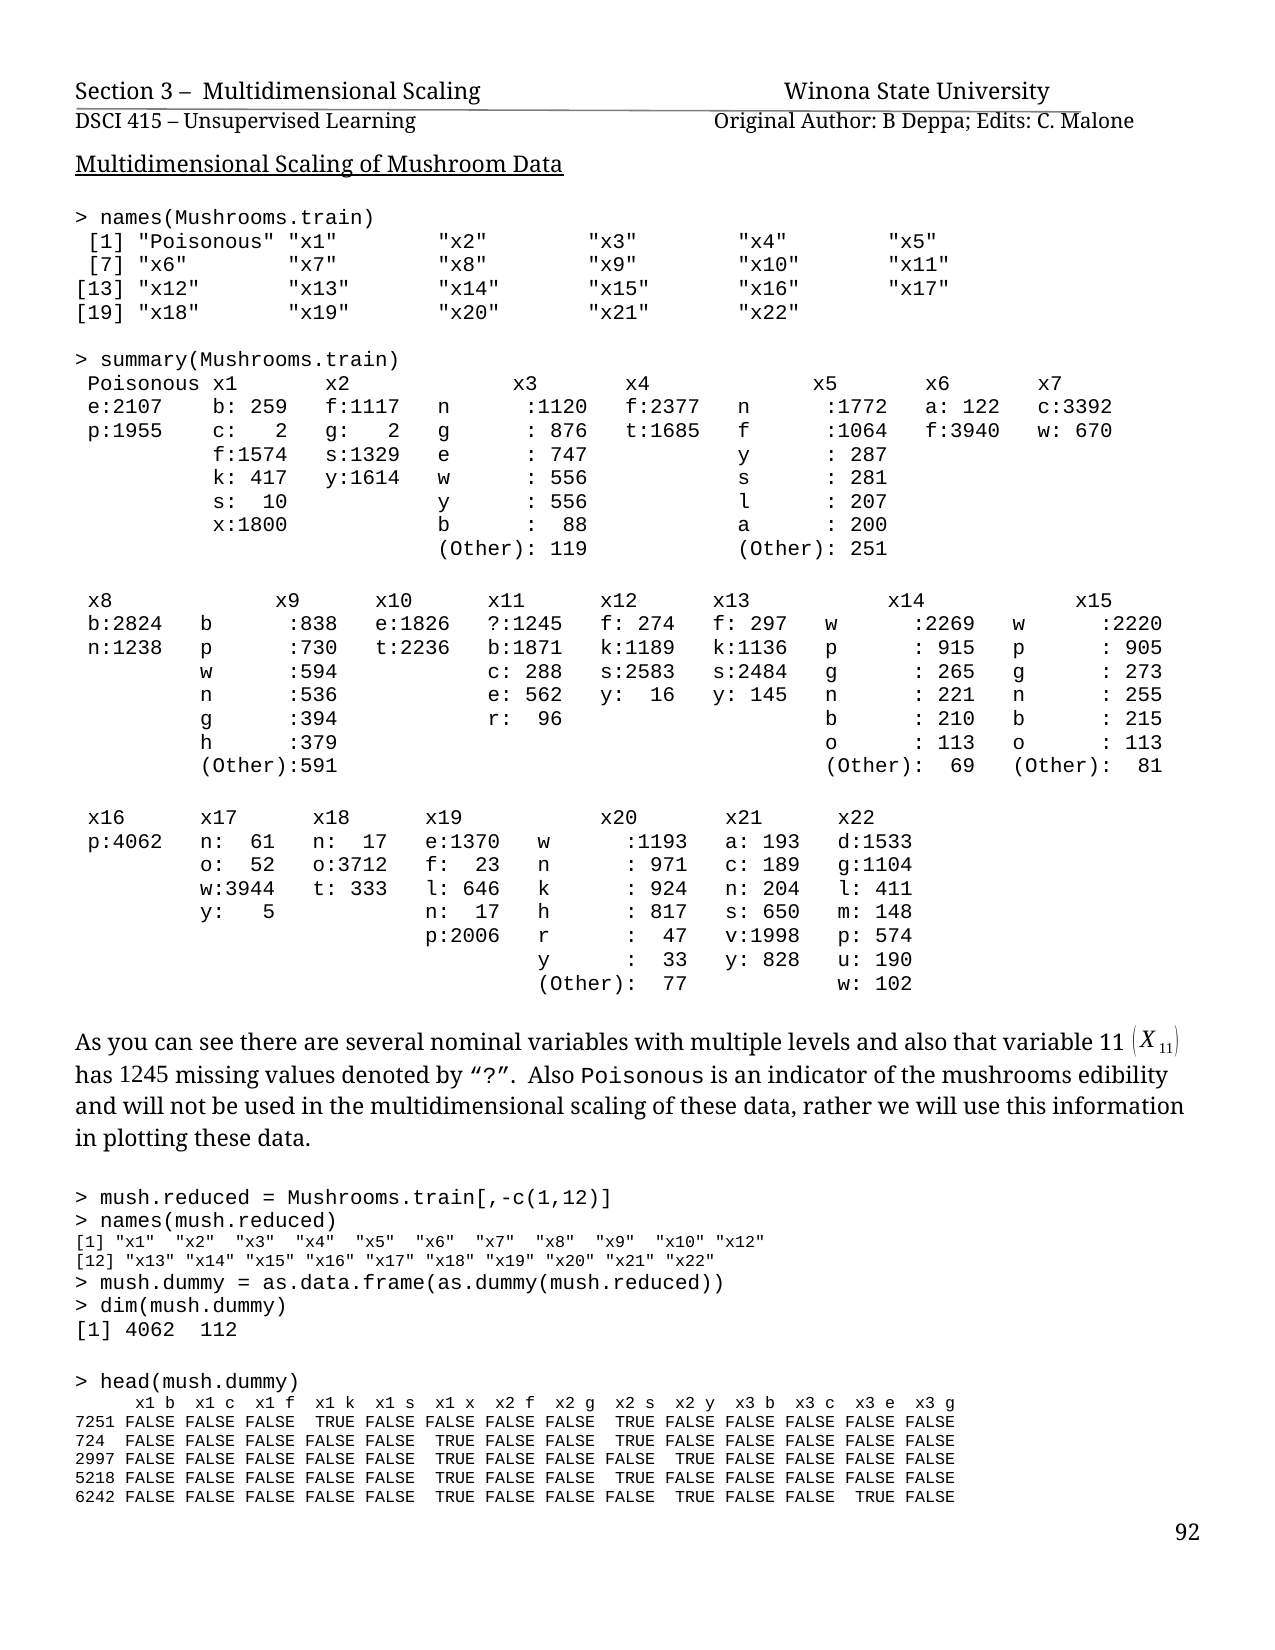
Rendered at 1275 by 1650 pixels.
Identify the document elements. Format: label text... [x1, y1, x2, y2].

text x8 x9 x10 x11 x12 x13 x14 x15 [75, 590, 1200, 613]
text > dim(mush.dummy) [75, 1295, 1200, 1319]
text b:2824 b :838 e:1826 ?:1245 f: 274 f: 297 w :2269 w :2220 [75, 613, 1200, 637]
text n :536 e: 562 y: 16 y: 145 n : 221 n : 255 [75, 684, 1200, 708]
text w :594 c: 288 s:2583 s:2484 g : 265 g : 273 [75, 661, 1200, 684]
text 6242 FALSE FALSE FALSE FALSE FALSE TRUE FALSE FALSE FALSE TRUE FALSE FALSE TRUE FALSE [75, 1489, 1200, 1507]
text y: 5 n: 17 h : 817 s: 650 m: 148 [75, 902, 1200, 925]
text o: 52 o:3712 f: 23 n : 971 c: 189 g:1104 [75, 854, 1200, 878]
text As you can see there are several nominal variables with multiple levels and also that variable 11 has missing values denoted by “?”. Also Poisonous is an indicator of the mushrooms edibility and will not be used in the multidimensional scaling of these data, rather we will use this information in plotting these data. [75, 1024, 1200, 1153]
text Multidimensional Scaling of Mushroom Data [75, 148, 1200, 207]
text > names(Mushrooms.train) [75, 207, 1200, 231]
text (Other): 119 (Other): 251 [75, 538, 1200, 590]
text 7251 FALSE FALSE FALSE TRUE FALSE FALSE FALSE FALSE TRUE FALSE FALSE FALSE FALSE FALSE [75, 1413, 1200, 1432]
text n:1238 p :730 t:2236 b:1871 k:1189 k:1136 p : 915 p : 905 [75, 637, 1200, 661]
text f:1574 s:1329 e : 747 y : 287 [75, 443, 1200, 467]
text s: 10 y : 556 l : 207 [75, 491, 1200, 514]
text y : 33 y: 828 u: 190 [75, 949, 1200, 972]
text > names(mush.reduced) [75, 1210, 1200, 1234]
text p:2006 r : 47 v:1998 p: 574 [75, 925, 1200, 949]
text k: 417 y:1614 w : 556 s : 281 [75, 467, 1200, 491]
text x16 x17 x18 x19 x20 x21 x22 [75, 807, 1200, 831]
text [19] "x18" "x19" "x20" "x21" "x22" > summary(Mushrooms.train) [75, 302, 1200, 373]
text p:1955 c: 2 g: 2 g : 876 t:1685 f :1064 f:3940 w: 670 [75, 420, 1200, 443]
text (Other):591 (Other): 69 (Other): 81 [75, 755, 1200, 807]
text [1] "x1" "x2" "x3" "x4" "x5" "x6" "x7" "x8" "x9" "x10" "x12" [75, 1234, 1200, 1253]
text p:4062 n: 61 n: 17 e:1370 w :1193 a: 193 d:1533 [75, 831, 1200, 854]
text g :394 r: 96 b : 210 b : 215 [75, 708, 1200, 732]
text [13] "x12" "x13" "x14" "x15" "x16" "x17" [75, 278, 1200, 302]
text (Other): 77 w: 102 [75, 972, 1200, 1024]
text Poisonous x1 x2 x3 x4 x5 x6 x7 [75, 373, 1200, 396]
text 724 FALSE FALSE FALSE FALSE FALSE TRUE FALSE FALSE TRUE FALSE FALSE FALSE FALSE FALSE [75, 1432, 1200, 1451]
text [12] "x13" "x14" "x15" "x16" "x17" "x18" "x19" "x20" "x21" "x22" [75, 1253, 1200, 1272]
text [1] 4062 112 [75, 1319, 1200, 1371]
text h :379 o : 113 o : 113 [75, 732, 1200, 755]
text x1 b x1 c x1 f x1 k x1 s x1 x x2 f x2 g x2 s x2 y x3 b x3 c x3 e x3 g [75, 1394, 1200, 1413]
text 5218 FALSE FALSE FALSE FALSE FALSE TRUE FALSE FALSE TRUE FALSE FALSE FALSE FALSE FALSE [75, 1470, 1200, 1489]
text > head(mush.dummy) [75, 1371, 1200, 1394]
text w:3944 t: 333 l: 646 k : 924 n: 204 l: 411 [75, 878, 1200, 902]
text [1] "Poisonous" "x1" "x2" "x3" "x4" "x5" [75, 231, 1200, 254]
text [7] "x6" "x7" "x8" "x9" "x10" "x11" [75, 254, 1200, 278]
text e:2107 b: 259 f:1117 n :1120 f:2377 n :1772 a: 122 c:3392 [75, 396, 1200, 420]
text > mush.dummy = as.data.frame(as.dummy(mush.reduced)) [75, 1272, 1200, 1295]
text x:1800 b : 88 a : 200 [75, 514, 1200, 538]
text 2997 FALSE FALSE FALSE FALSE FALSE TRUE FALSE FALSE FALSE TRUE FALSE FALSE FALSE FALSE [75, 1451, 1200, 1470]
text > mush.reduced = Mushrooms.train[,-c(1,12)] [75, 1187, 1200, 1210]
